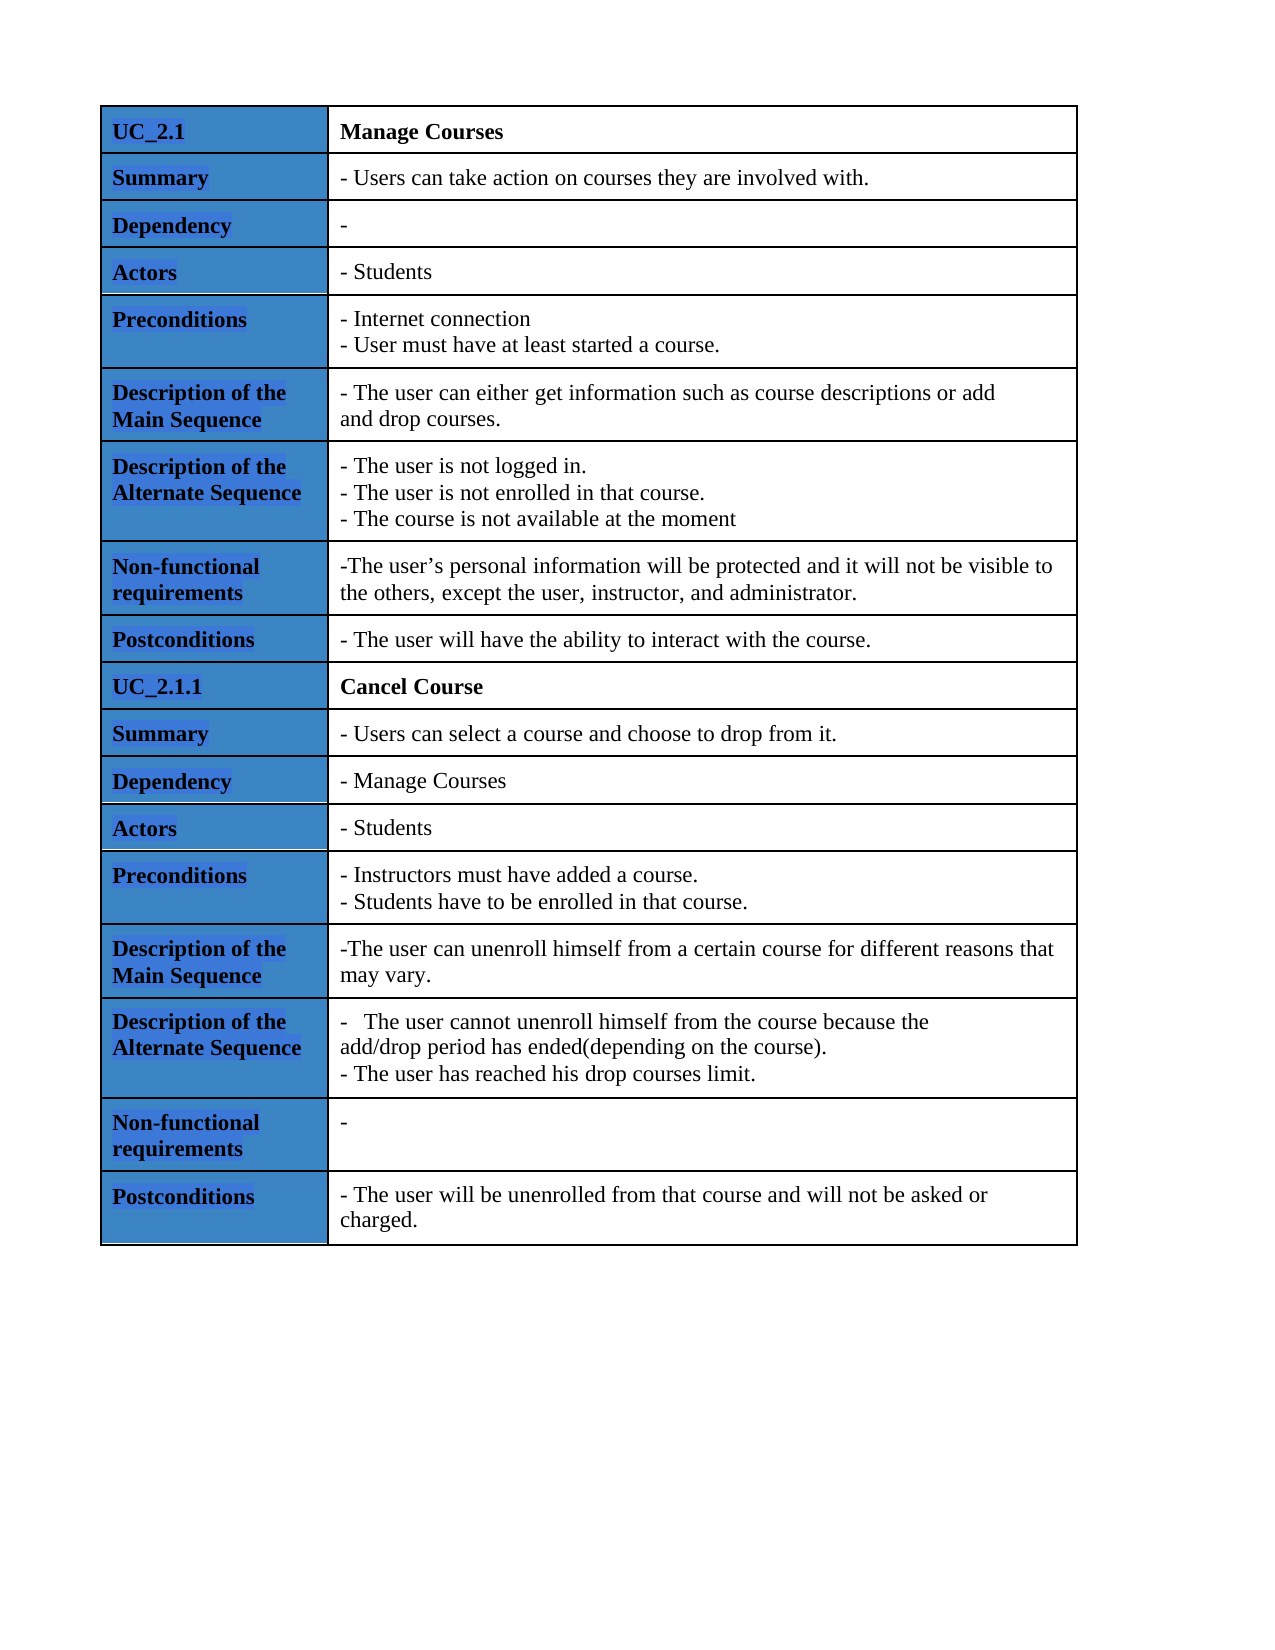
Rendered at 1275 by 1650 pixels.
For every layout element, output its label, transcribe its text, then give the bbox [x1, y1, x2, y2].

table_cell Description of the Alternate Sequence [102, 442, 327, 540]
table_header Manage Courses [329, 107, 1076, 152]
table_cell - Manage Courses [329, 757, 1076, 802]
table_cell Dependency [102, 201, 327, 246]
table_cell Summary [102, 710, 327, 755]
table_cell Preconditions [102, 296, 327, 367]
table_cell -The user’s personal information will be protected and it will not be visible to the others, except the user, instructor, and administrator. [329, 542, 1076, 614]
table_cell -The user can unenroll himself from a certain course for different reasons that may vary. [329, 925, 1076, 997]
table_cell Description of the Main Sequence [102, 925, 327, 997]
table_cell The user is not logged in. The user is not enrolled in that course. The course is not available at the moment [329, 442, 1076, 540]
table_cell Description of the Alternate Sequence [102, 999, 327, 1097]
table_cell Instructors must have added a course. Students have to be enrolled in that course. [329, 852, 1076, 923]
table_cell Dependency [102, 757, 327, 802]
table_cell Cancel Course [329, 663, 1076, 708]
table_cell Postconditions [102, 1172, 327, 1243]
table_header UC_2.1 [102, 107, 327, 152]
table_cell Non-functional requirements [102, 1099, 327, 1170]
table_cell - Students [329, 805, 1076, 849]
table_cell Non-functional requirements [102, 542, 327, 614]
table_cell - The user can either get information such as course descriptions or add and drop courses. [329, 369, 1076, 440]
table_cell Preconditions [102, 852, 327, 923]
table_cell The user cannot unenroll himself from the course because the add/drop period has ended(depending on the course). The user has reached his drop courses limit. [329, 999, 1076, 1097]
table_cell Internet connection User must have at least started a course. [329, 296, 1076, 367]
table_cell - [329, 201, 1076, 246]
table_cell Summary [102, 154, 327, 199]
table_cell Actors [102, 805, 327, 849]
table_cell Postconditions [102, 616, 327, 661]
table_cell - Users can take action on courses they are involved with. [329, 154, 1076, 199]
table_cell - The user will have the ability to interact with the course. [329, 616, 1076, 661]
table_cell UC_2.1.1 [102, 663, 327, 708]
table_cell - The user will be unenrolled from that course and will not be asked or charged. [329, 1172, 1076, 1243]
table_cell - Users can select a course and choose to drop from it. [329, 710, 1076, 755]
table_cell Actors [102, 248, 327, 293]
table_cell Description of the Main Sequence [102, 369, 327, 440]
table_cell - [329, 1099, 1076, 1170]
table_cell - Students [329, 248, 1076, 293]
